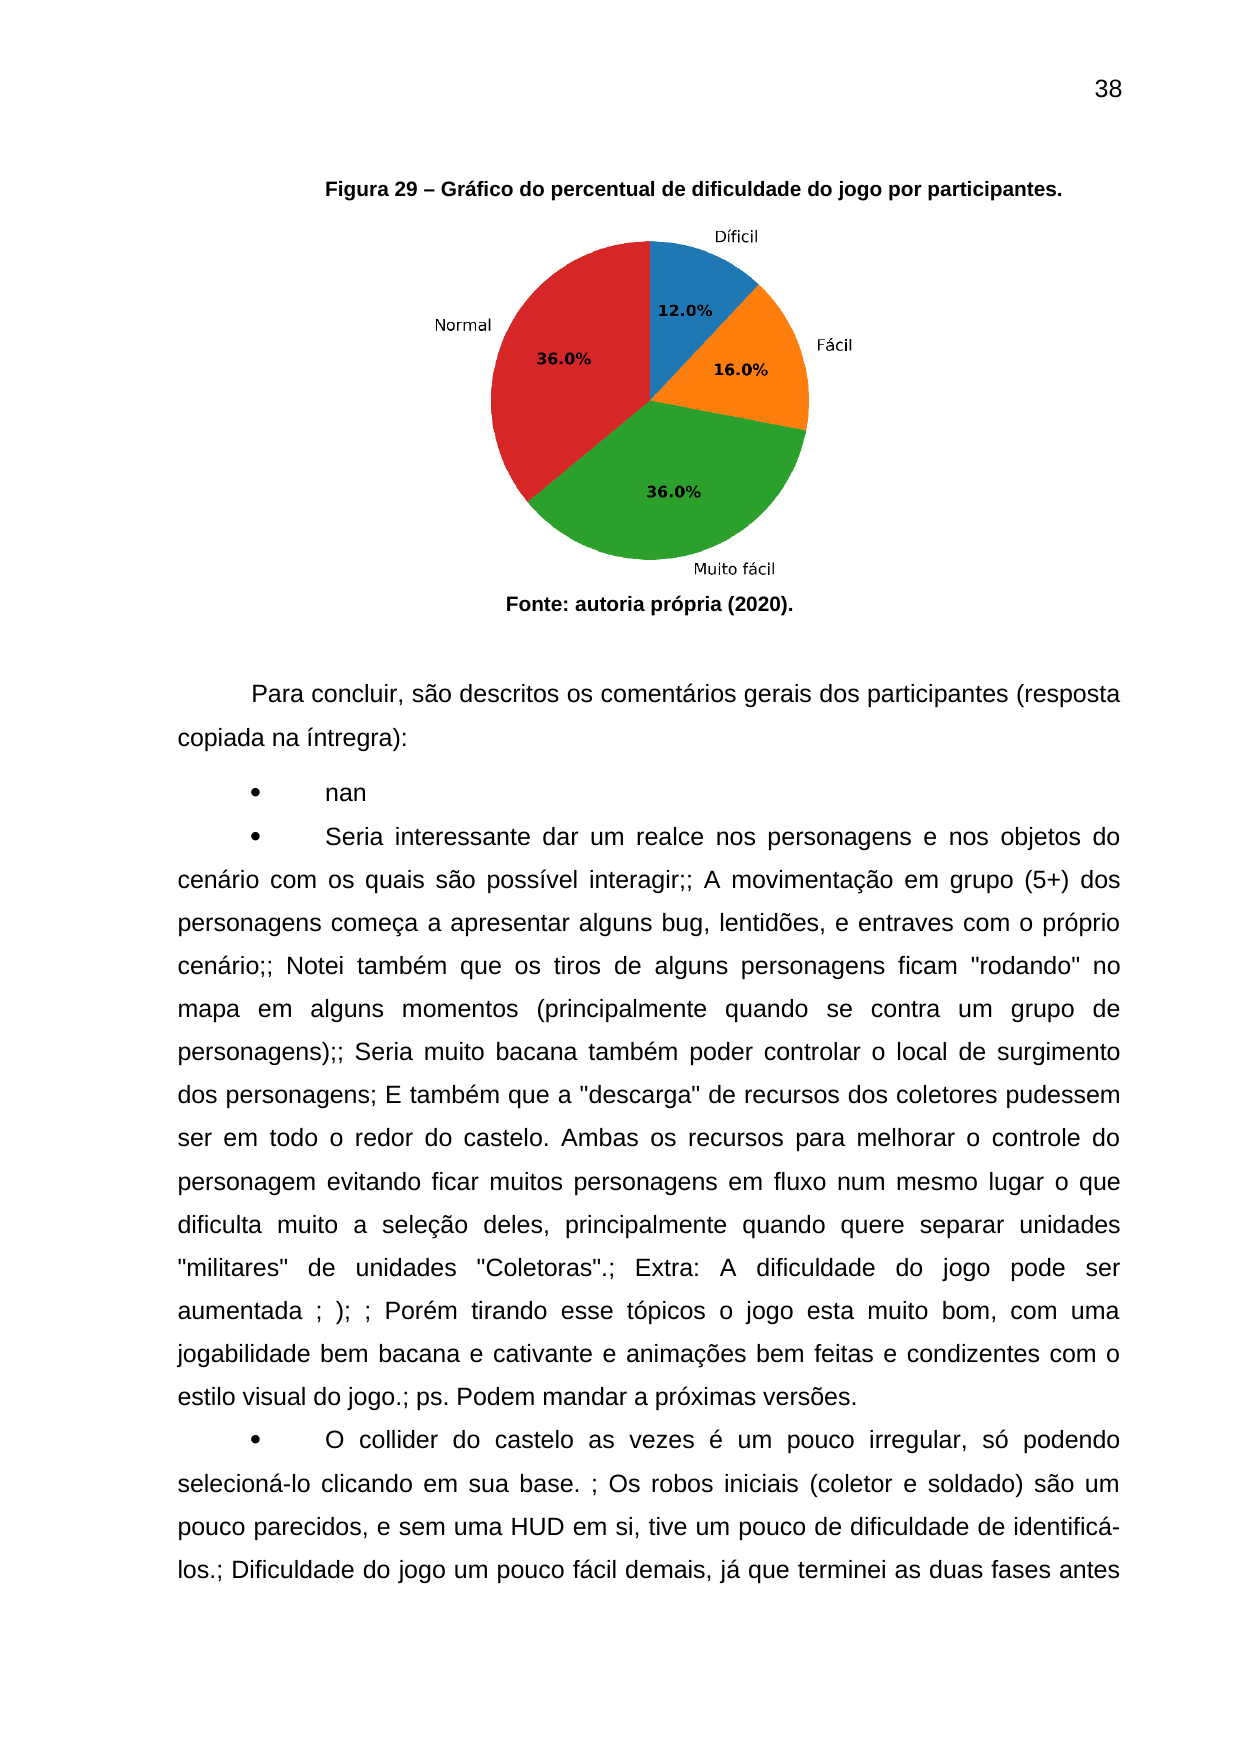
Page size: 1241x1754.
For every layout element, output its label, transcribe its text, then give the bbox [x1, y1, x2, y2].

list nan [177, 778, 1122, 807]
text Figura 29 – Gráfico do percentual de dificuldade do jogo por participantes. [251, 177, 1122, 201]
picture [413, 225, 886, 578]
text Para concluir, são descritos os comentários gerais dos participantes (resposta copiada na íntregra): [177, 679, 1122, 751]
text Fonte: autoria própria (2020). [177, 592, 1122, 616]
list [177, 1425, 1122, 1583]
list Seria interessante dar um realce nos personagens e nos objetos do cenário com os quais são possível interagir;; A movimentação em grupo (5+) dos personagens começa a apresentar alguns bug, lentidões, e entraves com o próprio cenário;; Notei também que os tiros de alguns personagens ficam "rodando" no mapa em alguns momentos (principalmente quando se contra um grupo de personagens);; Seria muito bacana também poder controlar o local de surgimento dos personagens; E também que a "descarga" de recursos dos coletores pudessem ser em todo o redor do castelo. Ambas os recursos para melhorar o controle do personagem evitando ficar muitos personagens em fluxo num mesmo lugar o que dificulta muito a seleção deles, principalmente quando quere separar unidades "militares" de unidades "Coletoras".; Extra: A dificuldade do jogo pode ser aumentada ; ); ; Porém tirando esse tópicos o jogo esta muito bom, com uma jogabilidade bem bacana e cativante e animações bem feitas e condizentes com o estilo visual do jogo.; ps. Podem mandar a próximas versões. [177, 821, 1122, 1411]
